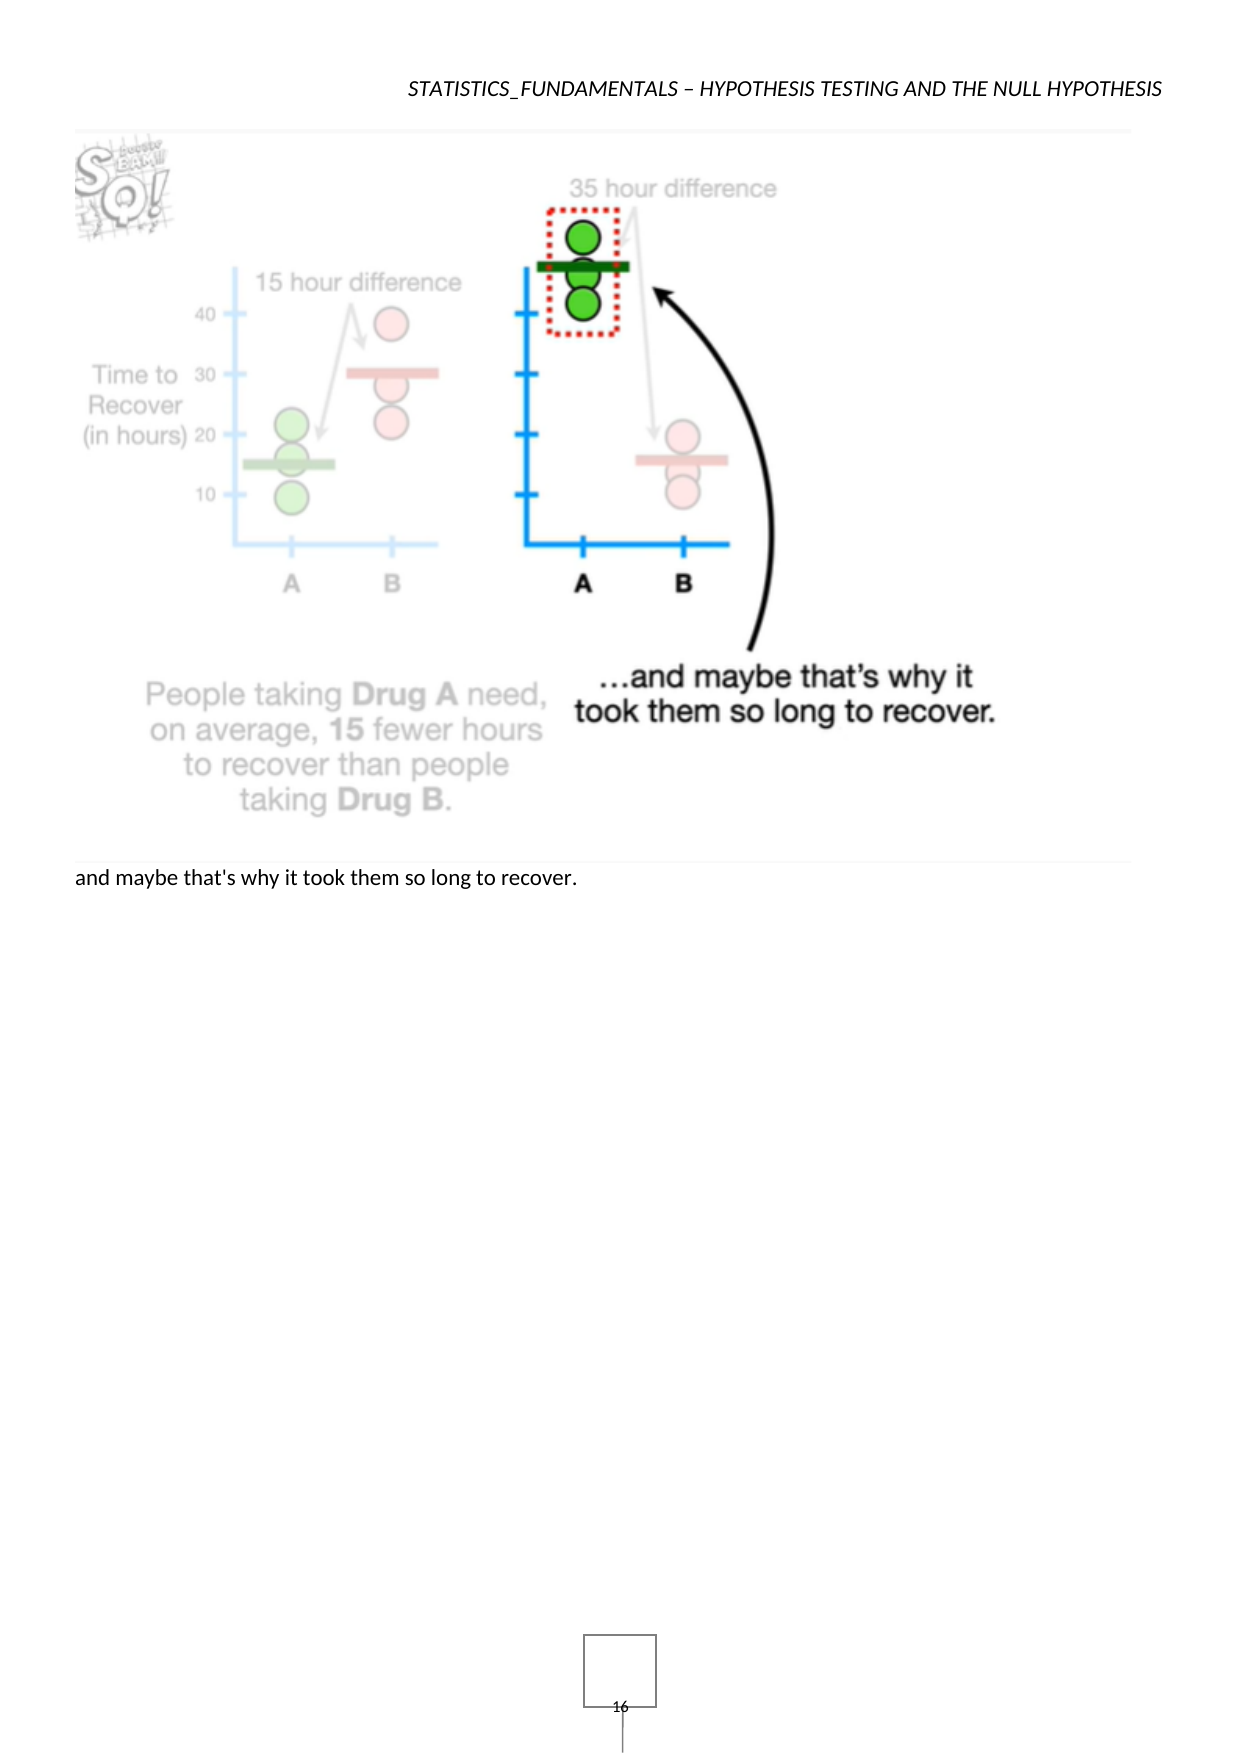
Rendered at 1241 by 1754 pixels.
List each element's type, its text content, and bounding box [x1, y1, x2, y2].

text and maybe that's why it took them so long to recover. [75, 863, 1165, 891]
picture [75, 129, 1132, 863]
